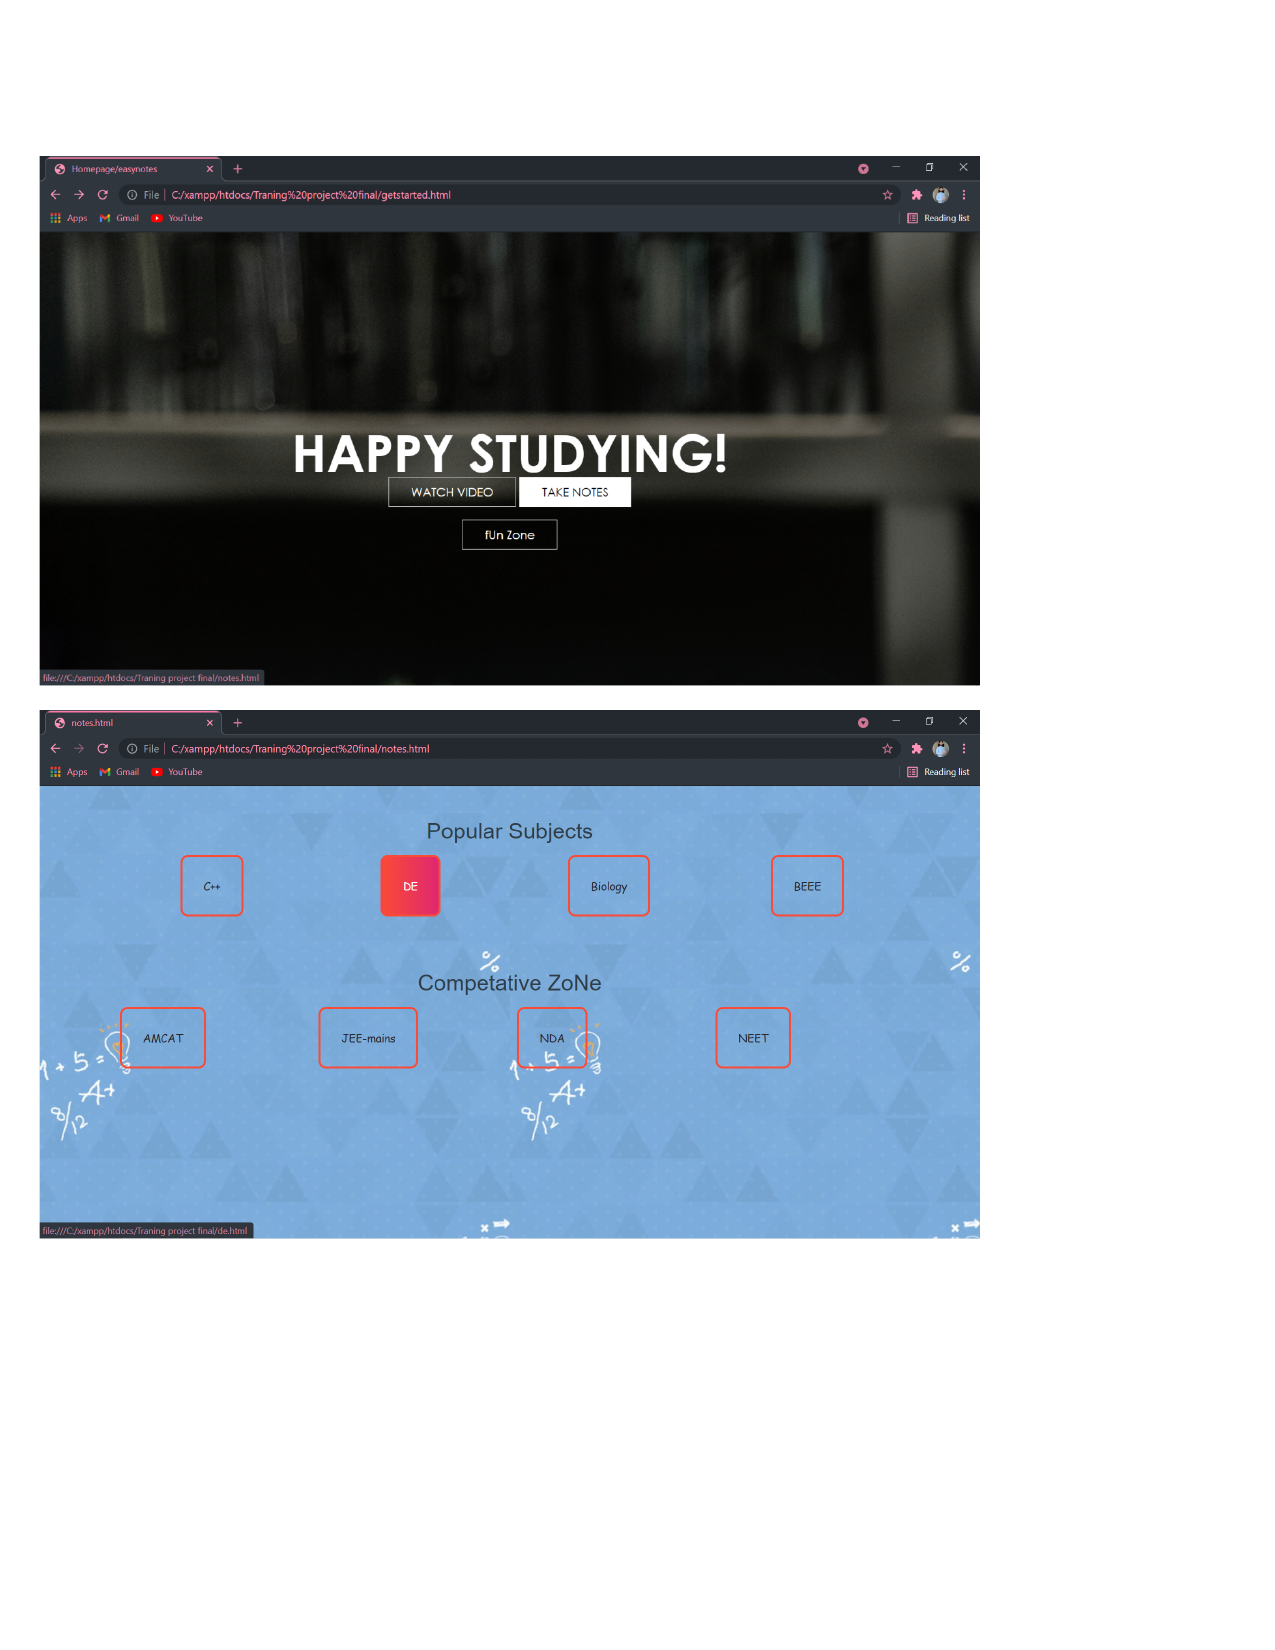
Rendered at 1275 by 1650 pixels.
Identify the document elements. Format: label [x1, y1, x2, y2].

picture [39, 156, 980, 686]
picture [39, 710, 980, 1239]
